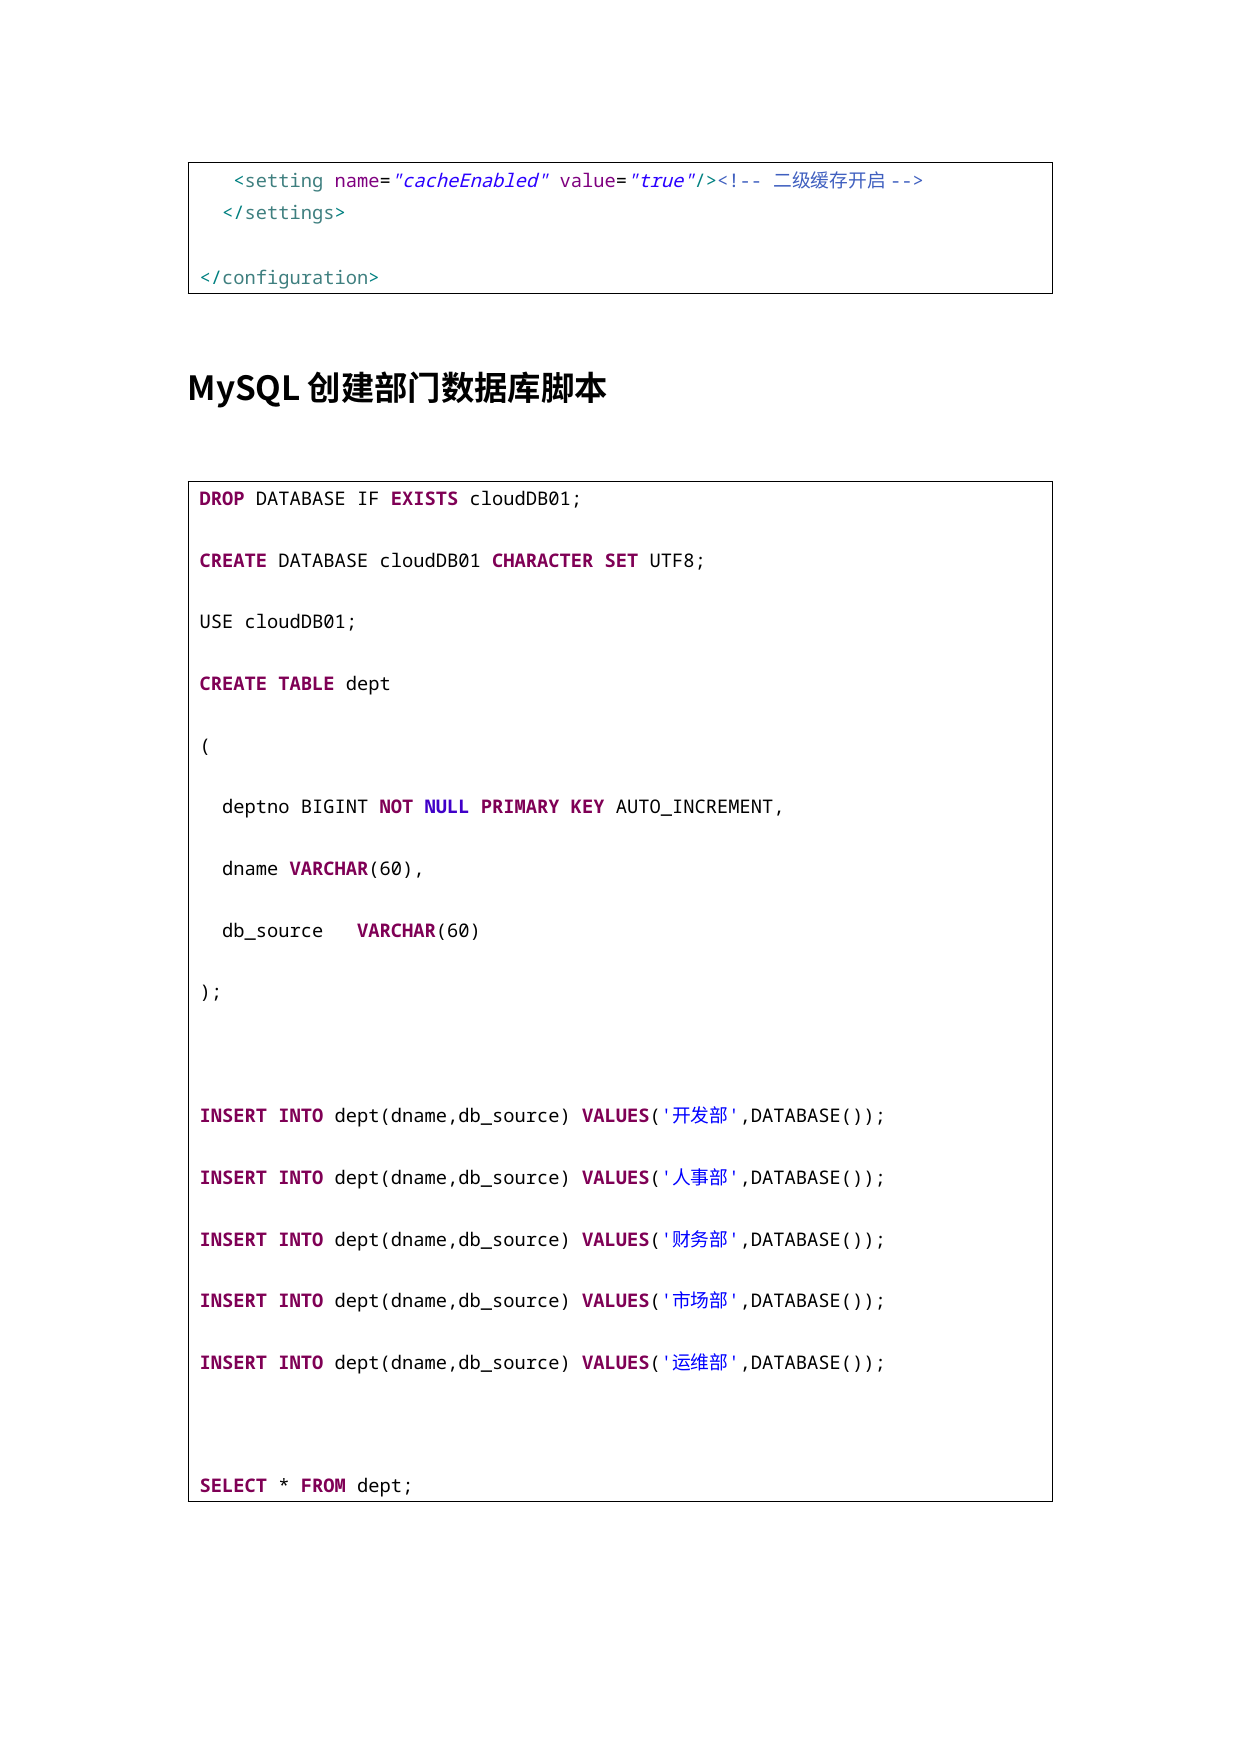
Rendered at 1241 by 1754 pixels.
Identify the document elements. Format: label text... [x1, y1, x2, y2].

table_header DROP DATABASE IF EXISTS cloudDB01; CREATE DATABASE cloudDB01 CHARACTER SET UTF8; USE cloudDB01; CREATE TABLE dept ( deptno BIGINT NOT NULL PRIMARY KEY AUTO_INCREMENT, dname VARCHAR(60), db_source VARCHAR(60) ); INSERT INTO dept(dname,db_source) VALUES('开发部',DATABASE()); INSERT INTO dept(dname,db_source) VALUES('人事部',DATABASE()); INSERT INTO dept(dname,db_source) VALUES('财务部',DATABASE()); INSERT INTO dept(dname,db_source) VALUES('市场部',DATABASE()); INSERT INTO dept(dname,db_source) VALUES('运维部',DATABASE()); SELECT * FROM dept; [189, 482, 1052, 1501]
subtitle MySQL创建部门数据库脚本 [187, 354, 1053, 419]
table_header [189, 163, 1052, 293]
